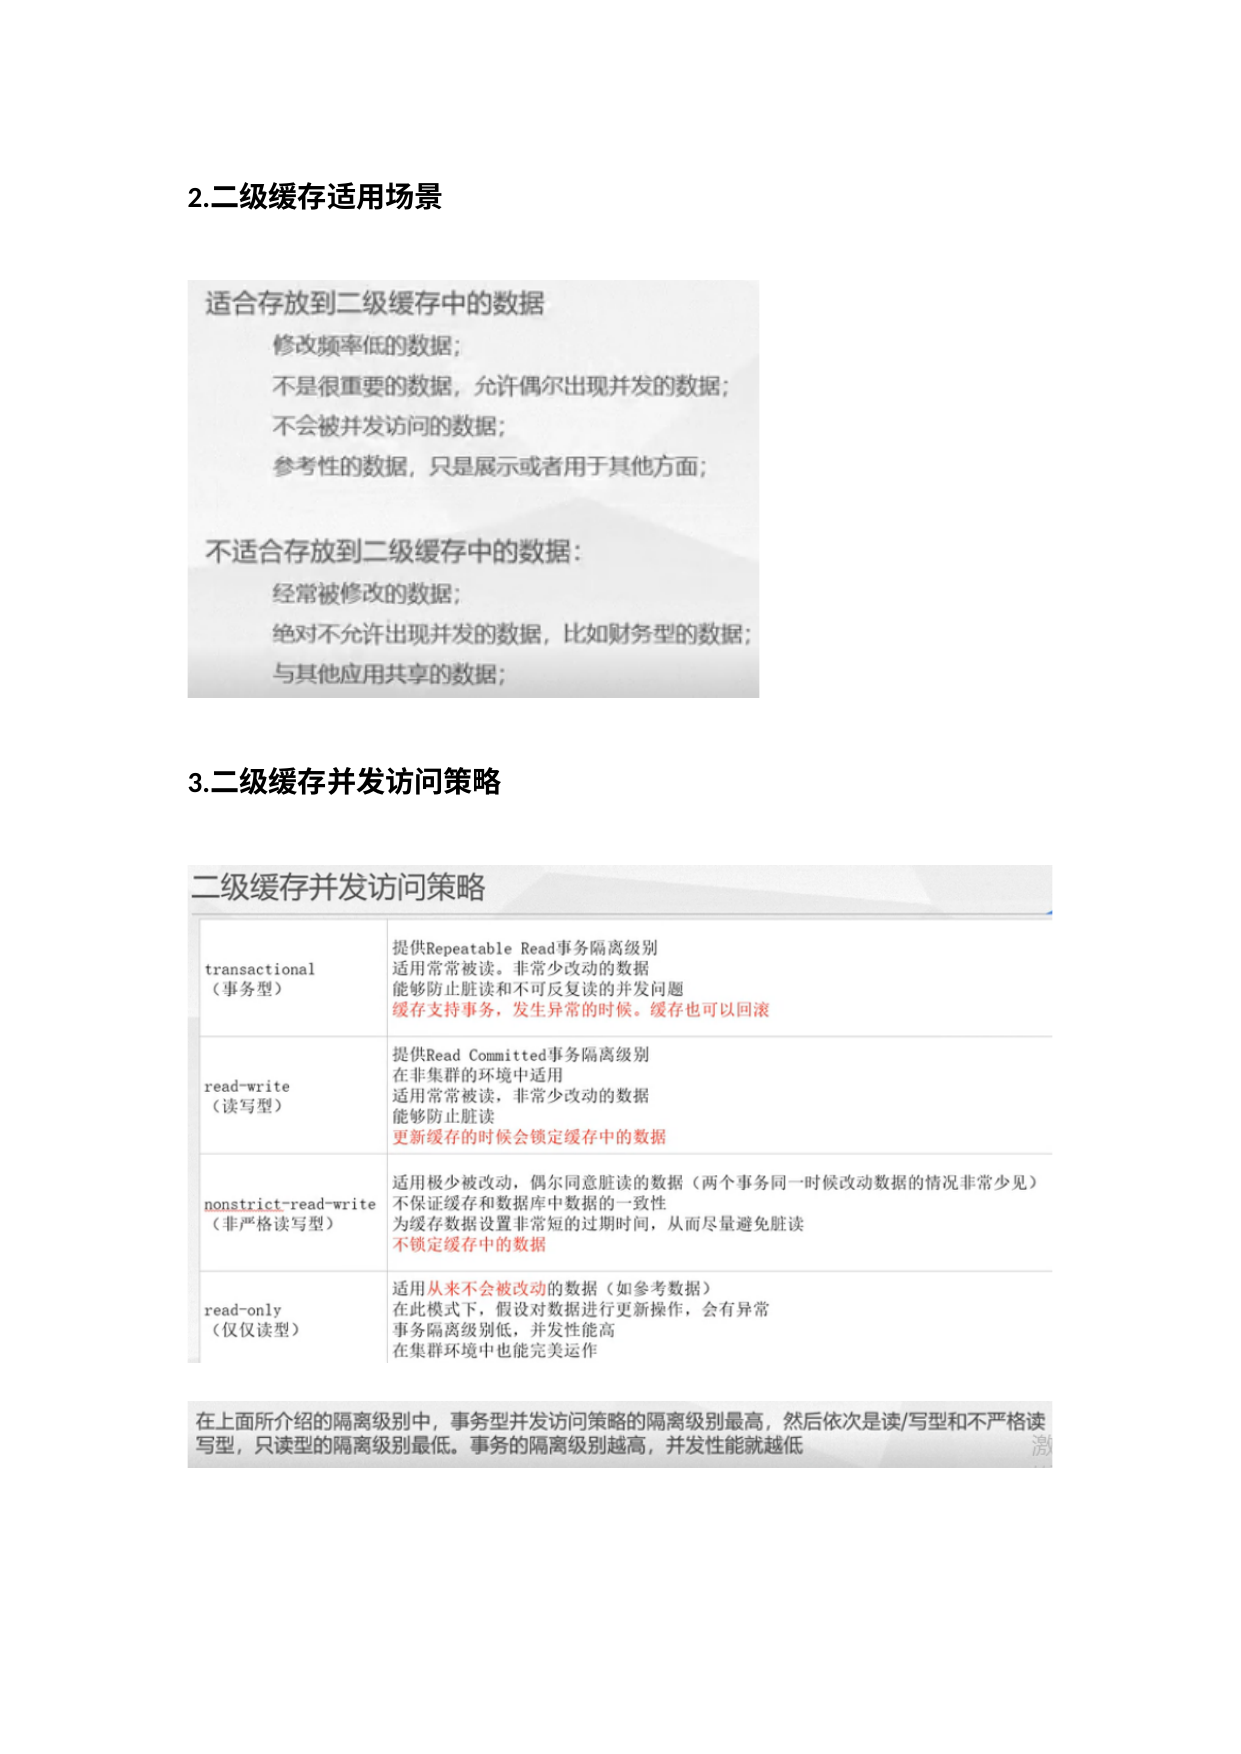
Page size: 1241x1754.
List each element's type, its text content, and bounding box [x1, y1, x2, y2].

subtitle 2.二级缓存适用场景 [187, 162, 1053, 227]
subtitle 3.二级缓存并发访问策略 [187, 747, 1053, 812]
picture [187, 865, 1053, 1363]
picture [187, 280, 760, 698]
picture [187, 1401, 1053, 1468]
